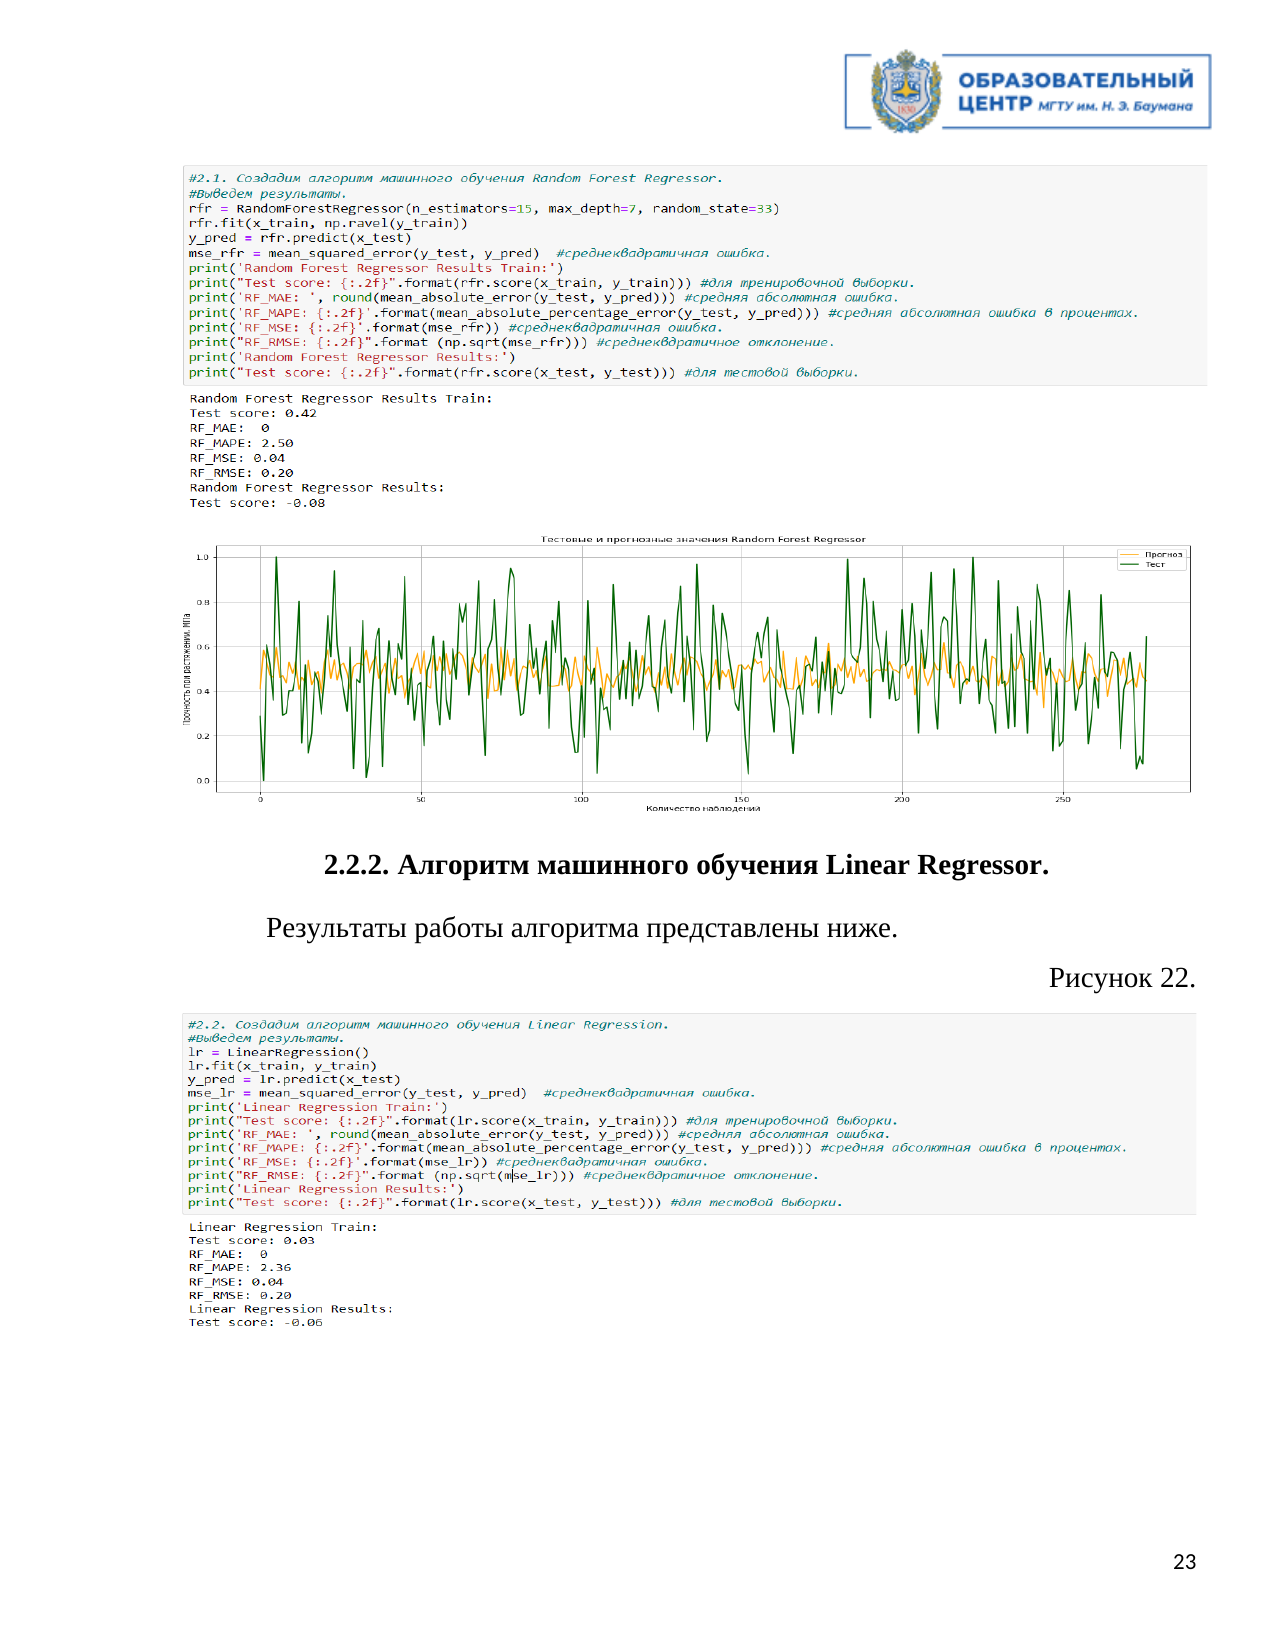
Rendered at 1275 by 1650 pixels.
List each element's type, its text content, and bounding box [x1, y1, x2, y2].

picture [177, 165, 1208, 516]
text Рисунок 22. [177, 961, 1196, 994]
list Алгоритм машинного обучения Linear Regressor. [177, 847, 1196, 880]
picture [177, 531, 1196, 816]
picture [814, 26, 1262, 149]
picture [177, 1011, 1197, 1336]
text Результаты работы алгоритма представлены ниже. [177, 910, 1196, 944]
